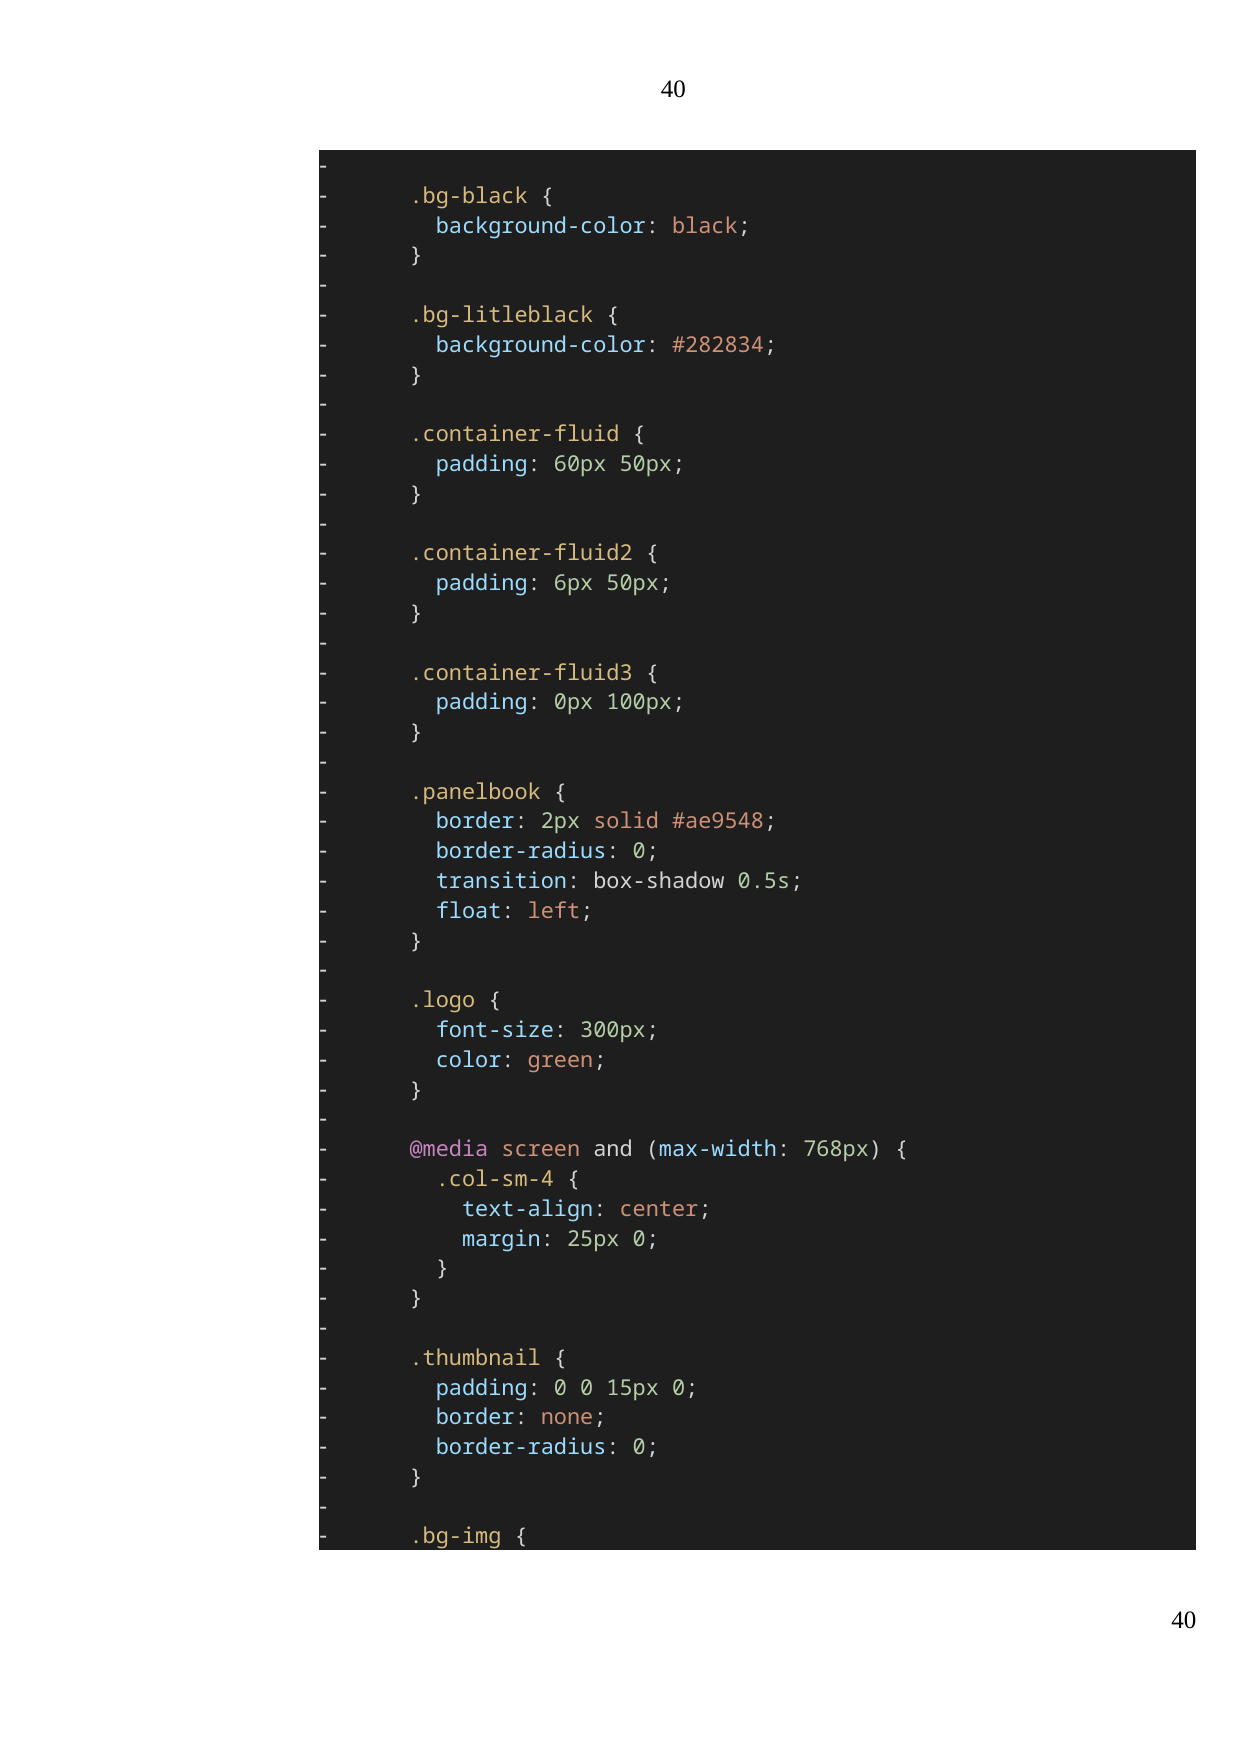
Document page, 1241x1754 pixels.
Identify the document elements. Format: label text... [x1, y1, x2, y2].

list } [319, 1461, 1196, 1491]
list } [319, 478, 1196, 507]
list border: 2px solid #ae9548; [319, 805, 1196, 835]
list } [319, 239, 1196, 269]
list @media screen and (max-width: 768px) { [319, 1133, 1196, 1163]
list .col-sm-4 { [319, 1163, 1196, 1193]
list } [319, 716, 1196, 746]
list margin: 25px 0; [319, 1222, 1196, 1252]
list background-color: black; [319, 209, 1196, 239]
list .container-fluid2 { [319, 537, 1196, 567]
list } [319, 1252, 1196, 1282]
list border-radius: 0; [319, 835, 1196, 865]
list .container-fluid3 { [319, 656, 1196, 686]
list text-align: center; [319, 1193, 1196, 1222]
list .container-fluid { [319, 418, 1196, 448]
list .thumbnail { [319, 1342, 1196, 1371]
list } [319, 597, 1196, 627]
list } [319, 924, 1196, 954]
list } [319, 1282, 1196, 1312]
list border: none; [319, 1401, 1196, 1431]
list } [319, 1073, 1196, 1103]
list font-size: 300px; [319, 1014, 1196, 1044]
list border-radius: 0; [319, 1431, 1196, 1461]
list .bg-img { [319, 1520, 1196, 1550]
list .bg-litleblack { [319, 299, 1196, 329]
list .panelbook { [319, 776, 1196, 805]
list transition: box-shadow 0.5s; [319, 865, 1196, 895]
list padding: 0 0 15px 0; [319, 1371, 1196, 1401]
list float: left; [319, 895, 1196, 924]
list } [319, 358, 1196, 388]
list color: green; [319, 1044, 1196, 1073]
list padding: 60px 50px; [319, 448, 1196, 478]
list .bg-black { [319, 180, 1196, 209]
list padding: 0px 100px; [319, 686, 1196, 716]
list padding: 6px 50px; [319, 567, 1196, 597]
list background-color: #282834; [319, 329, 1196, 358]
list .logo { [319, 984, 1196, 1014]
